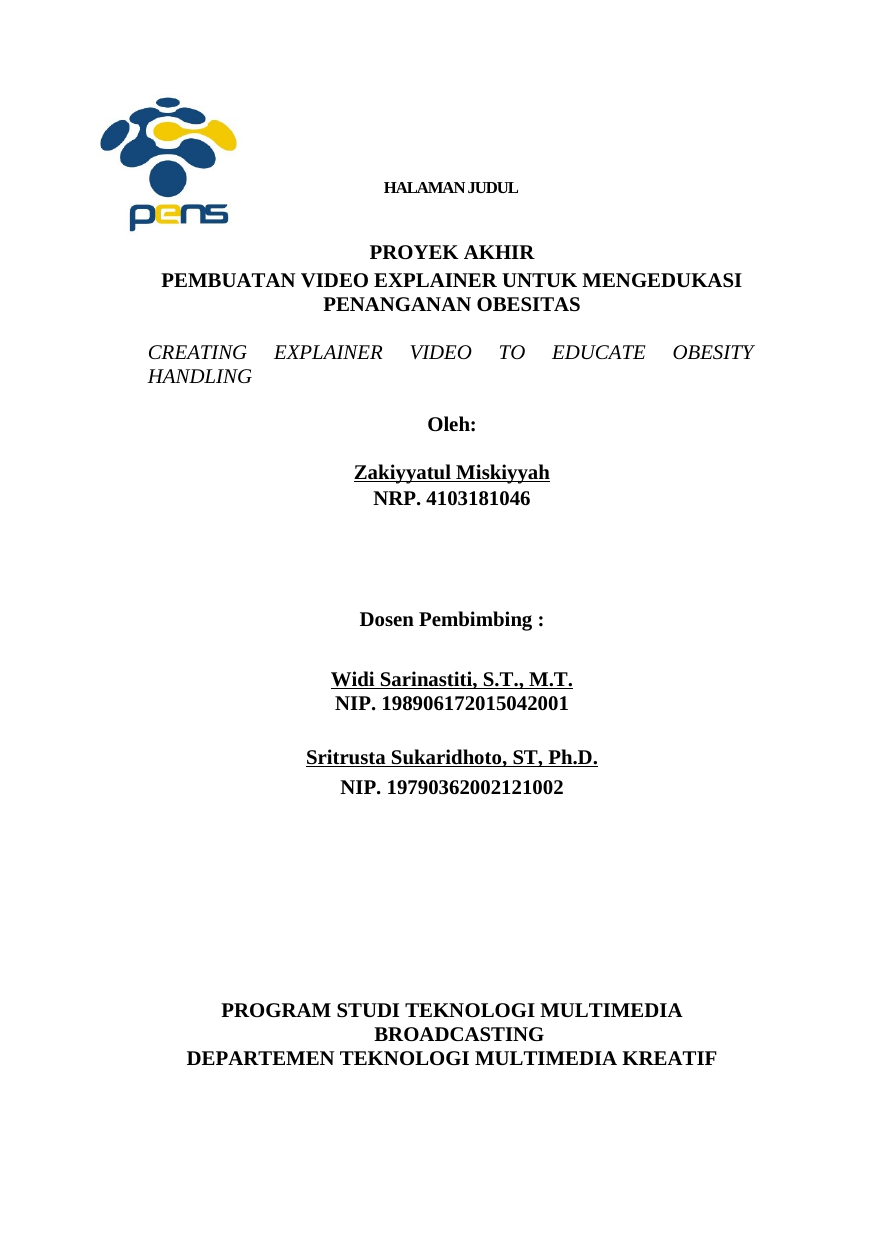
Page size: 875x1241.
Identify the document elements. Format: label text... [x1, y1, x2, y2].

text PROGRAM STUDI TEKNOLOGI MULTIMEDIA BROADCASTING [148, 998, 756, 1046]
text Sritrusta Sukaridhoto, ST, Ph.D. [148, 745, 756, 769]
picture [94, 94, 254, 241]
text NIP. 19790362002121002 [148, 775, 756, 799]
text DEPARTEMEN TEKNOLOGI MULTIMEDIA KREATIF [148, 1046, 756, 1070]
text PEMBUATAN VIDEO EXPLAINER UNTUK MENGEDUKASI PENANGANAN OBESITAS [148, 268, 756, 316]
text Oleh: [148, 412, 756, 436]
text PROYEK AKHIR [148, 239, 756, 264]
text NRP. 4103181046 [148, 486, 756, 510]
text NIP. 198906172015042001 [148, 691, 756, 715]
text Widi Sarinastiti, S.T., M.T. [148, 667, 756, 691]
text CREATING EXPLAINER VIDEO TO EDUCATE OBESITY HANDLING [148, 340, 756, 388]
text HALAMAN JUDUL [254, 178, 756, 197]
text Dosen Pembimbing : [148, 607, 756, 631]
text Zakiyyatul Miskiyyah [148, 460, 756, 484]
